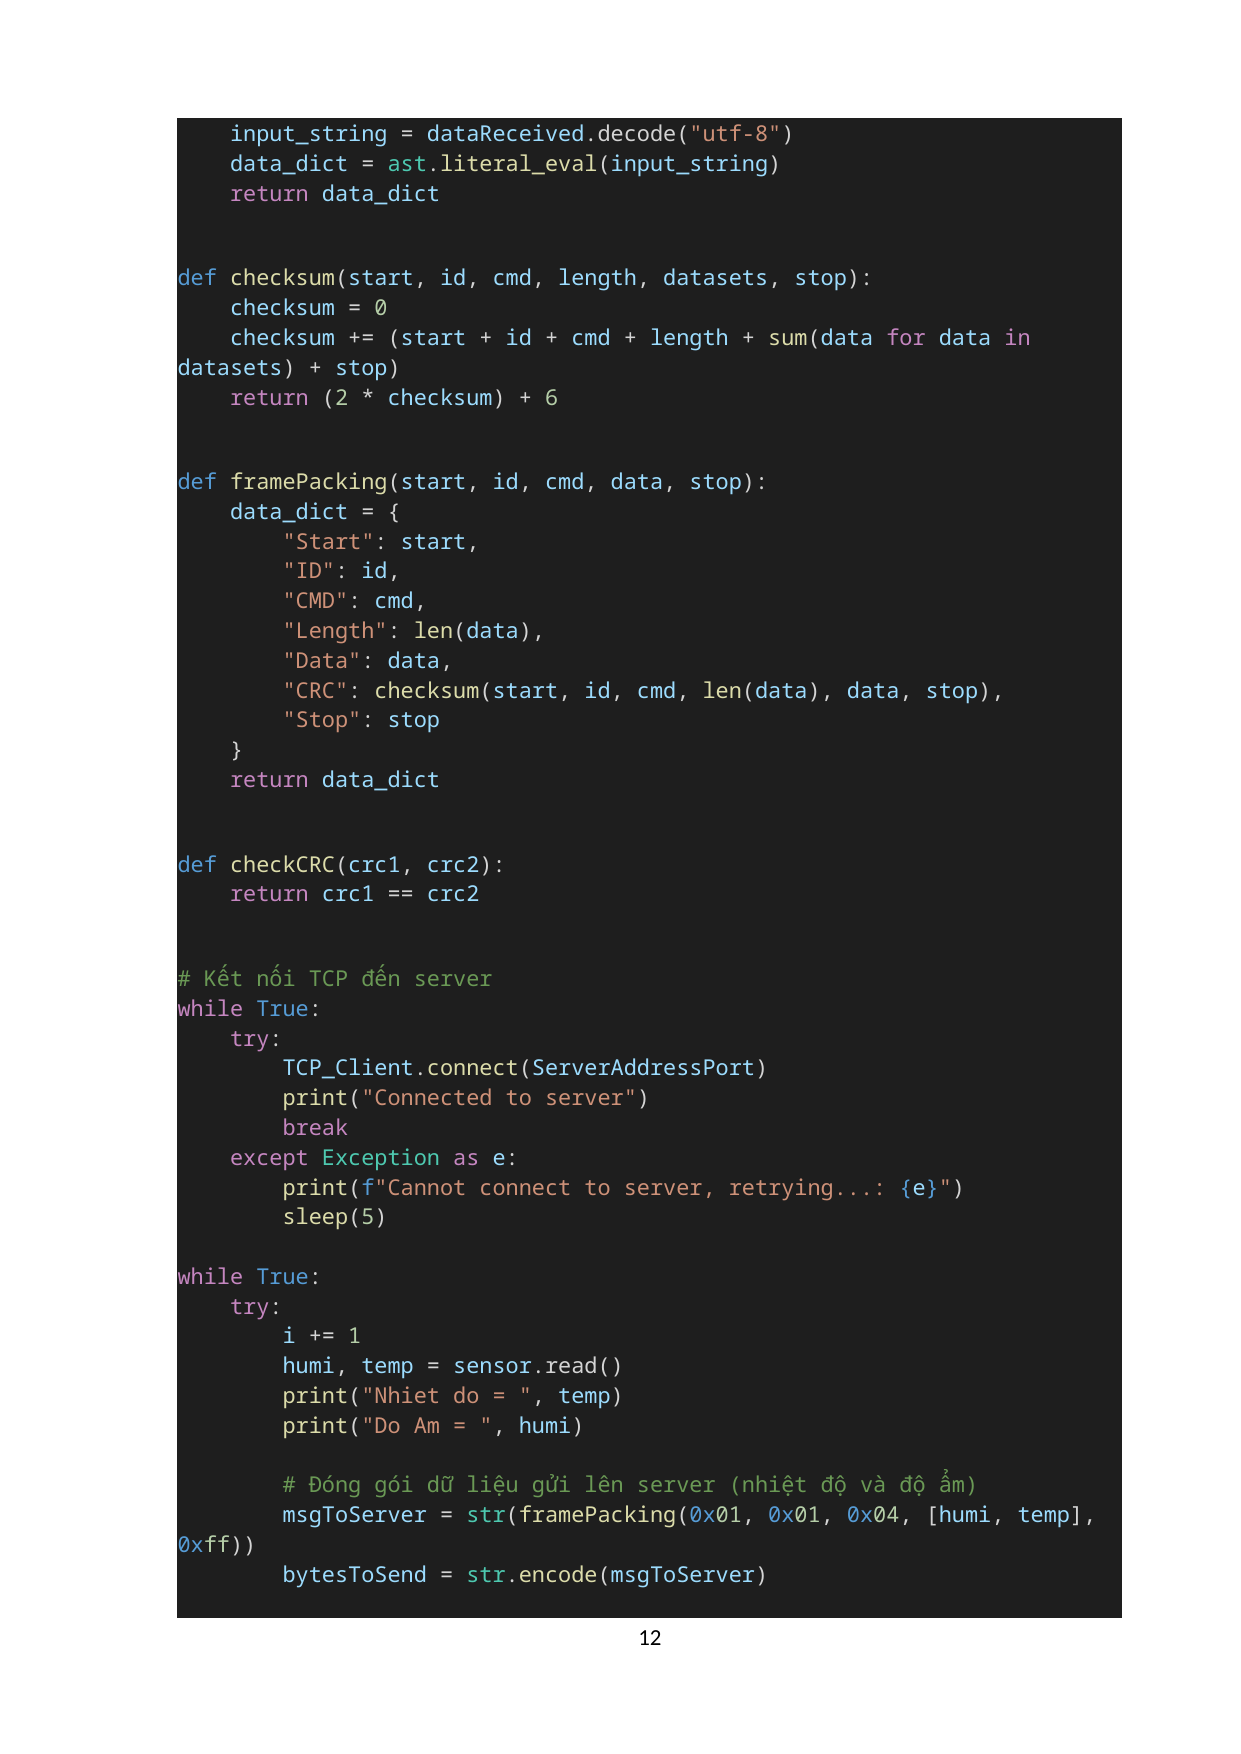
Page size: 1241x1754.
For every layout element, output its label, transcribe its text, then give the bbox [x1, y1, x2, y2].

text try: [177, 1022, 1122, 1052]
text print("Connected to server") [177, 1082, 1122, 1112]
text def checkCRC(crc1, crc2): [177, 848, 1122, 878]
text print("Do Am = ", humi) [177, 1410, 1122, 1439]
text def framePacking(start, id, cmd, data, stop): [177, 466, 1122, 496]
text data_dict = ast.literal_eval(input_string) [177, 148, 1122, 178]
text print("Nhiet do = ", temp) [177, 1380, 1122, 1410]
text try: [177, 1291, 1122, 1320]
text # Đóng gói dữ liệu gửi lên server (nhiệt độ và độ ẩm) [177, 1469, 1122, 1499]
text checksum += (start + id + cmd + length + sum(data for data in datasets) + stop) [177, 322, 1122, 381]
text "Stop": stop [177, 704, 1122, 734]
text "Data": data, [177, 645, 1122, 674]
text "CRC": checksum(start, id, cmd, len(data), data, stop), [177, 674, 1122, 704]
text return data_dict [177, 178, 1122, 207]
text while True: [177, 993, 1122, 1022]
text } [177, 734, 1122, 764]
text print(f"Cannot connect to server, retrying...: {e}") [177, 1171, 1122, 1201]
text return (2 * checksum) + 6 [177, 381, 1122, 411]
text i += 1 [177, 1320, 1122, 1350]
text "ID": id, [177, 555, 1122, 585]
text input_string = dataReceived.decode("utf-8") [177, 118, 1122, 148]
text "CMD": cmd, [177, 585, 1122, 615]
text humi, temp = sensor.read() [177, 1350, 1122, 1380]
text "Start": start, [177, 526, 1122, 555]
text msgToServer = str(framePacking(0x01, 0x01, 0x04, [humi, temp], 0xff)) [177, 1499, 1122, 1559]
text return crc1 == crc2 [177, 878, 1122, 908]
text sleep(5) [177, 1201, 1122, 1231]
text def checksum(start, id, cmd, length, datasets, stop): [177, 262, 1122, 292]
text checksum = 0 [177, 292, 1122, 322]
text while True: [177, 1261, 1122, 1291]
text "Length": len(data), [177, 615, 1122, 645]
text bytesToSend = str.encode(msgToServer) [177, 1559, 1122, 1588]
text except Exception as e: [177, 1142, 1122, 1171]
text break [177, 1112, 1122, 1142]
text return data_dict [177, 764, 1122, 794]
text # Kết nối TCP đến server [177, 963, 1122, 993]
text TCP_Client.connect(ServerAddressPort) [177, 1052, 1122, 1082]
text data_dict = { [177, 496, 1122, 526]
